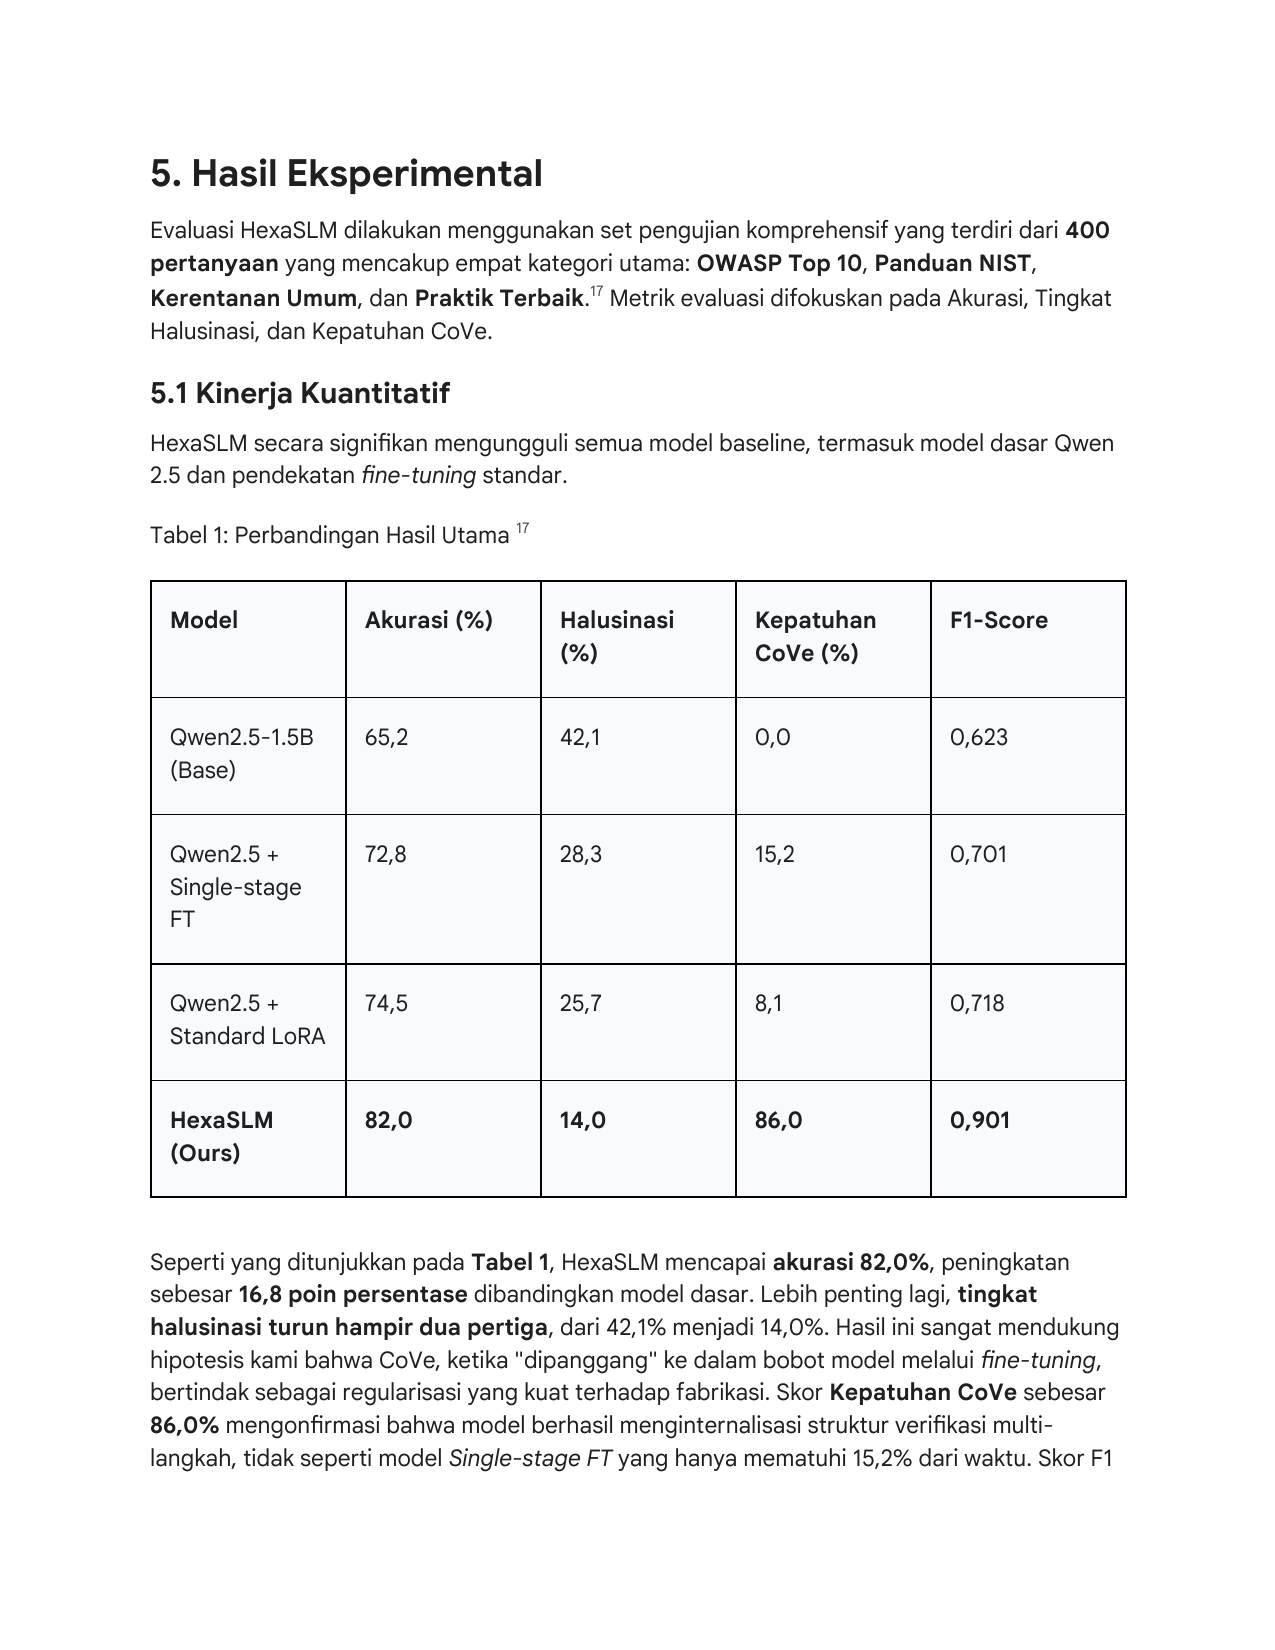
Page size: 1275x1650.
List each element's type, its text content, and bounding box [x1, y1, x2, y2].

table_cell 65,2 [347, 698, 540, 813]
table_cell 86,0 [737, 1081, 930, 1196]
text HexaSLM secara signifikan mengungguli semua model baseline, termasuk model dasar Qwen 2.5 dan pendekatan fine-tuning standar. [150, 429, 1125, 491]
table_cell 0,701 [932, 815, 1125, 963]
table_header Akurasi (%) [347, 582, 540, 697]
table_header Halusinasi (%) [542, 582, 735, 697]
table_header Model [152, 582, 345, 697]
subtitle 5. Hasil Eksperimental [150, 150, 1125, 197]
text Evaluasi HexaSLM dilakukan menggunakan set pengujian komprehensif yang terdiri dari 400 pertanyaan yang mencakup empat kategori utama: OWASP Top 10, Panduan NIST, Kerentanan Umum, dan Praktik Terbaik.17 Metrik evaluasi difokuskan pada Akurasi, Tingkat Halusinasi, dan Kepatuhan CoVe. [150, 216, 1125, 346]
table_header F1-Score [932, 582, 1125, 697]
table_cell 25,7 [542, 965, 735, 1079]
table_cell Qwen2.5-1.5B (Base) [152, 698, 345, 813]
table_cell 72,8 [347, 815, 540, 963]
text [150, 1248, 1125, 1473]
text Tabel 1: Perbandingan Hasil Utama 17 [150, 519, 1125, 551]
table_cell 0,718 [932, 965, 1125, 1079]
table_cell Qwen2.5 + Standard LoRA [152, 965, 345, 1079]
table_cell 8,1 [737, 965, 930, 1079]
table_cell 0,901 [932, 1081, 1125, 1196]
table_cell 0,0 [737, 698, 930, 813]
table_cell 15,2 [737, 815, 930, 963]
table_cell 14,0 [542, 1081, 735, 1196]
subtitle 5.1 Kinerja Kuantitatif [150, 375, 1125, 411]
table_cell Qwen2.5 + Single-stage FT [152, 815, 345, 963]
table_header Kepatuhan CoVe (%) [737, 582, 930, 697]
table_cell HexaSLM (Ours) [152, 1081, 345, 1196]
table_cell 82,0 [347, 1081, 540, 1196]
table_cell 74,5 [347, 965, 540, 1079]
table_cell 28,3 [542, 815, 735, 963]
table_cell 42,1 [542, 698, 735, 813]
table_cell 0,623 [932, 698, 1125, 813]
